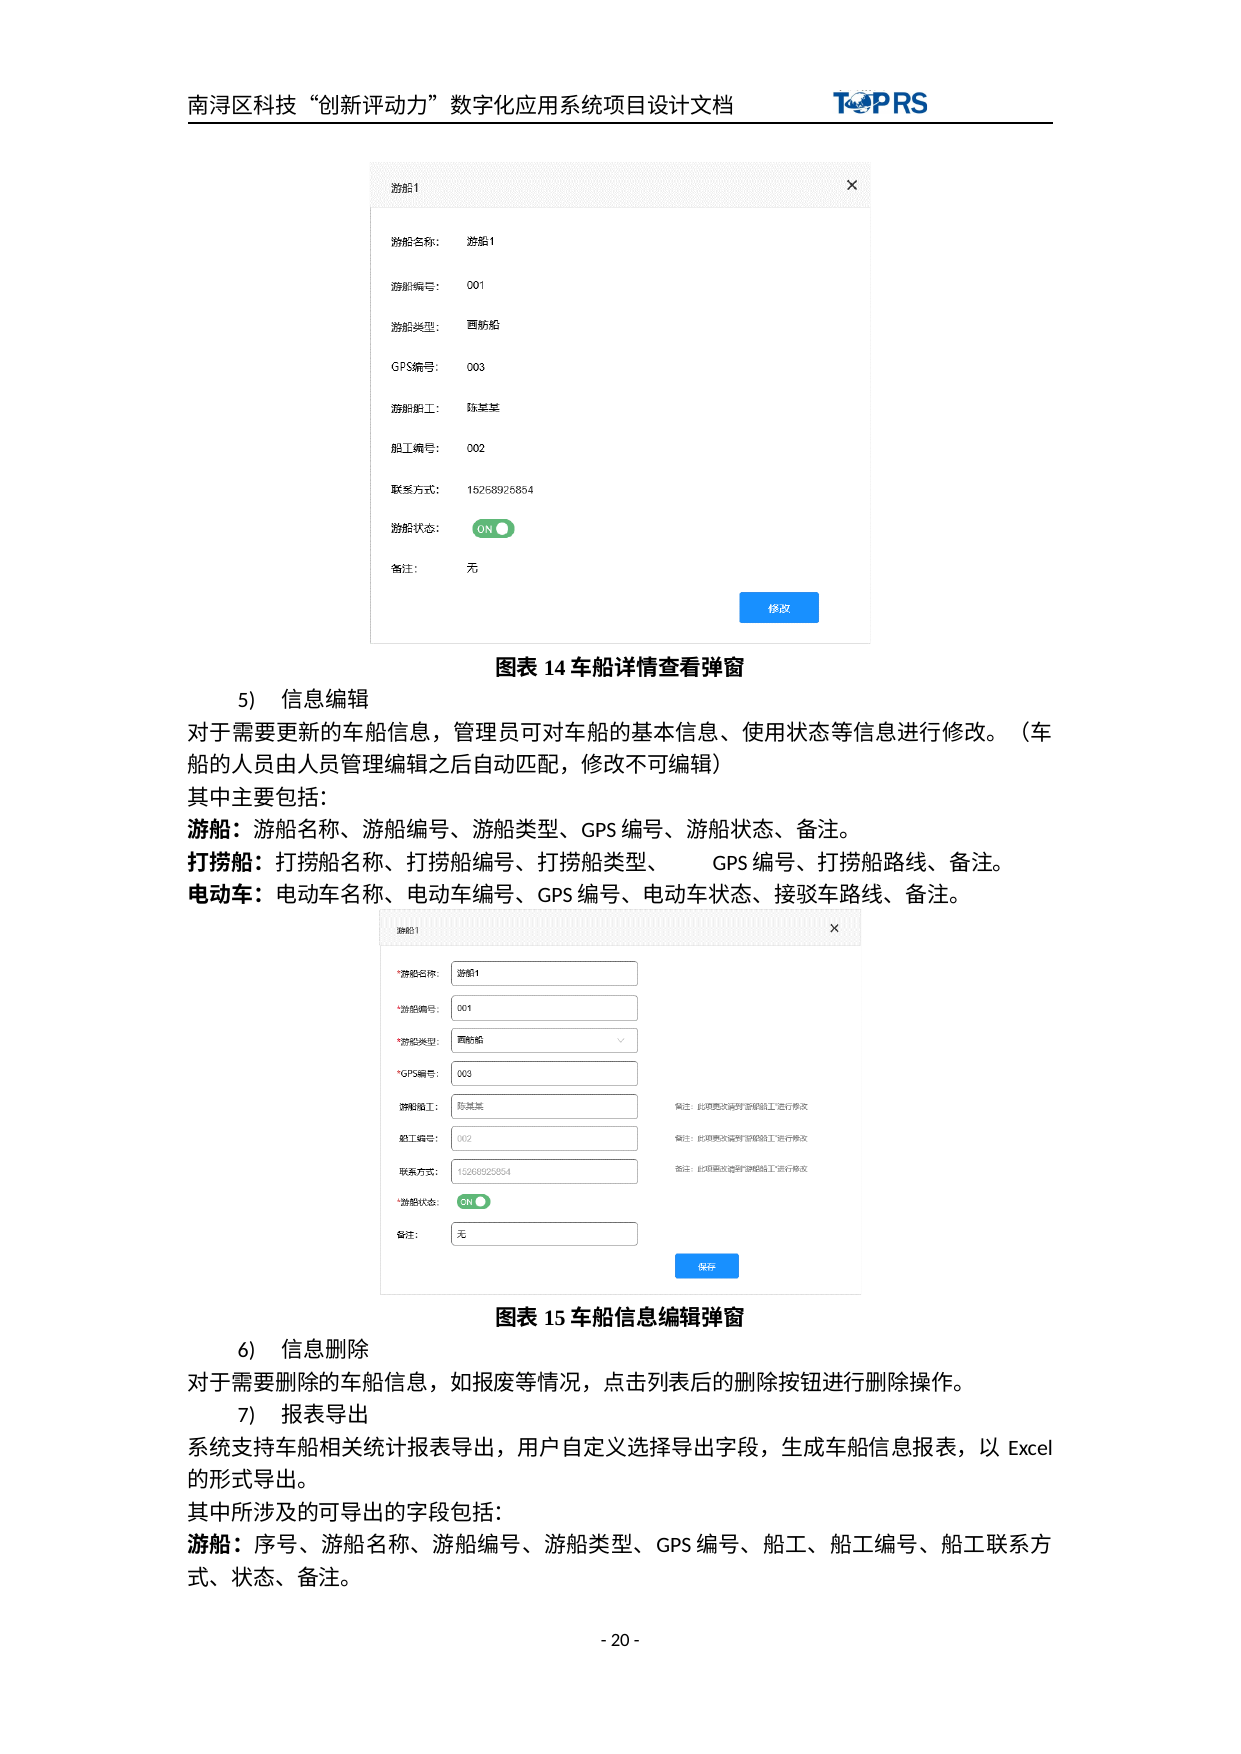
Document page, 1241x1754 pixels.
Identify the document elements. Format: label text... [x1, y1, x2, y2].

picture [369, 162, 871, 644]
text 对于需要删除的车船信息，如报废等情况，点击列表后的删除按钮进行删除操作。 [187, 1364, 1053, 1397]
picture [379, 909, 862, 1295]
text 其中所涉及的可导出的字段包括： [187, 1494, 1053, 1527]
text 对于需要更新的车船信息，管理员可对车船的基本信息、使用状态等信息进行修改。（车船的人员由人员管理编辑之后自动匹配，修改不可编辑） [187, 714, 1053, 779]
picture [832, 90, 928, 114]
text 电动车：电动车名称、电动车编号、GPS编号、电动车状态、接驳车路线、备注。 [187, 877, 1053, 909]
text 打捞船：打捞船名称、打捞船编号、打捞船类型、 GPS编号、打捞船路线、备注。 [187, 844, 1053, 877]
list 信息删除 [237, 1332, 1053, 1364]
text 其中主要包括： [187, 779, 1053, 812]
text 系统支持车船相关统计报表导出，用户自定义选择导出字段，生成车船信息报表，以Excel的形式导出。 [187, 1429, 1053, 1494]
list 信息编辑 [237, 682, 1053, 714]
list 报表导出 [237, 1397, 1053, 1429]
text 游船：游船名称、游船编号、游船类型、GPS编号、游船状态、备注。 [187, 812, 1053, 844]
text 游船：序号、游船名称、游船编号、游船类型、GPS编号、船工、船工编号、船工联系方式、状态、备注。 [187, 1527, 1053, 1592]
